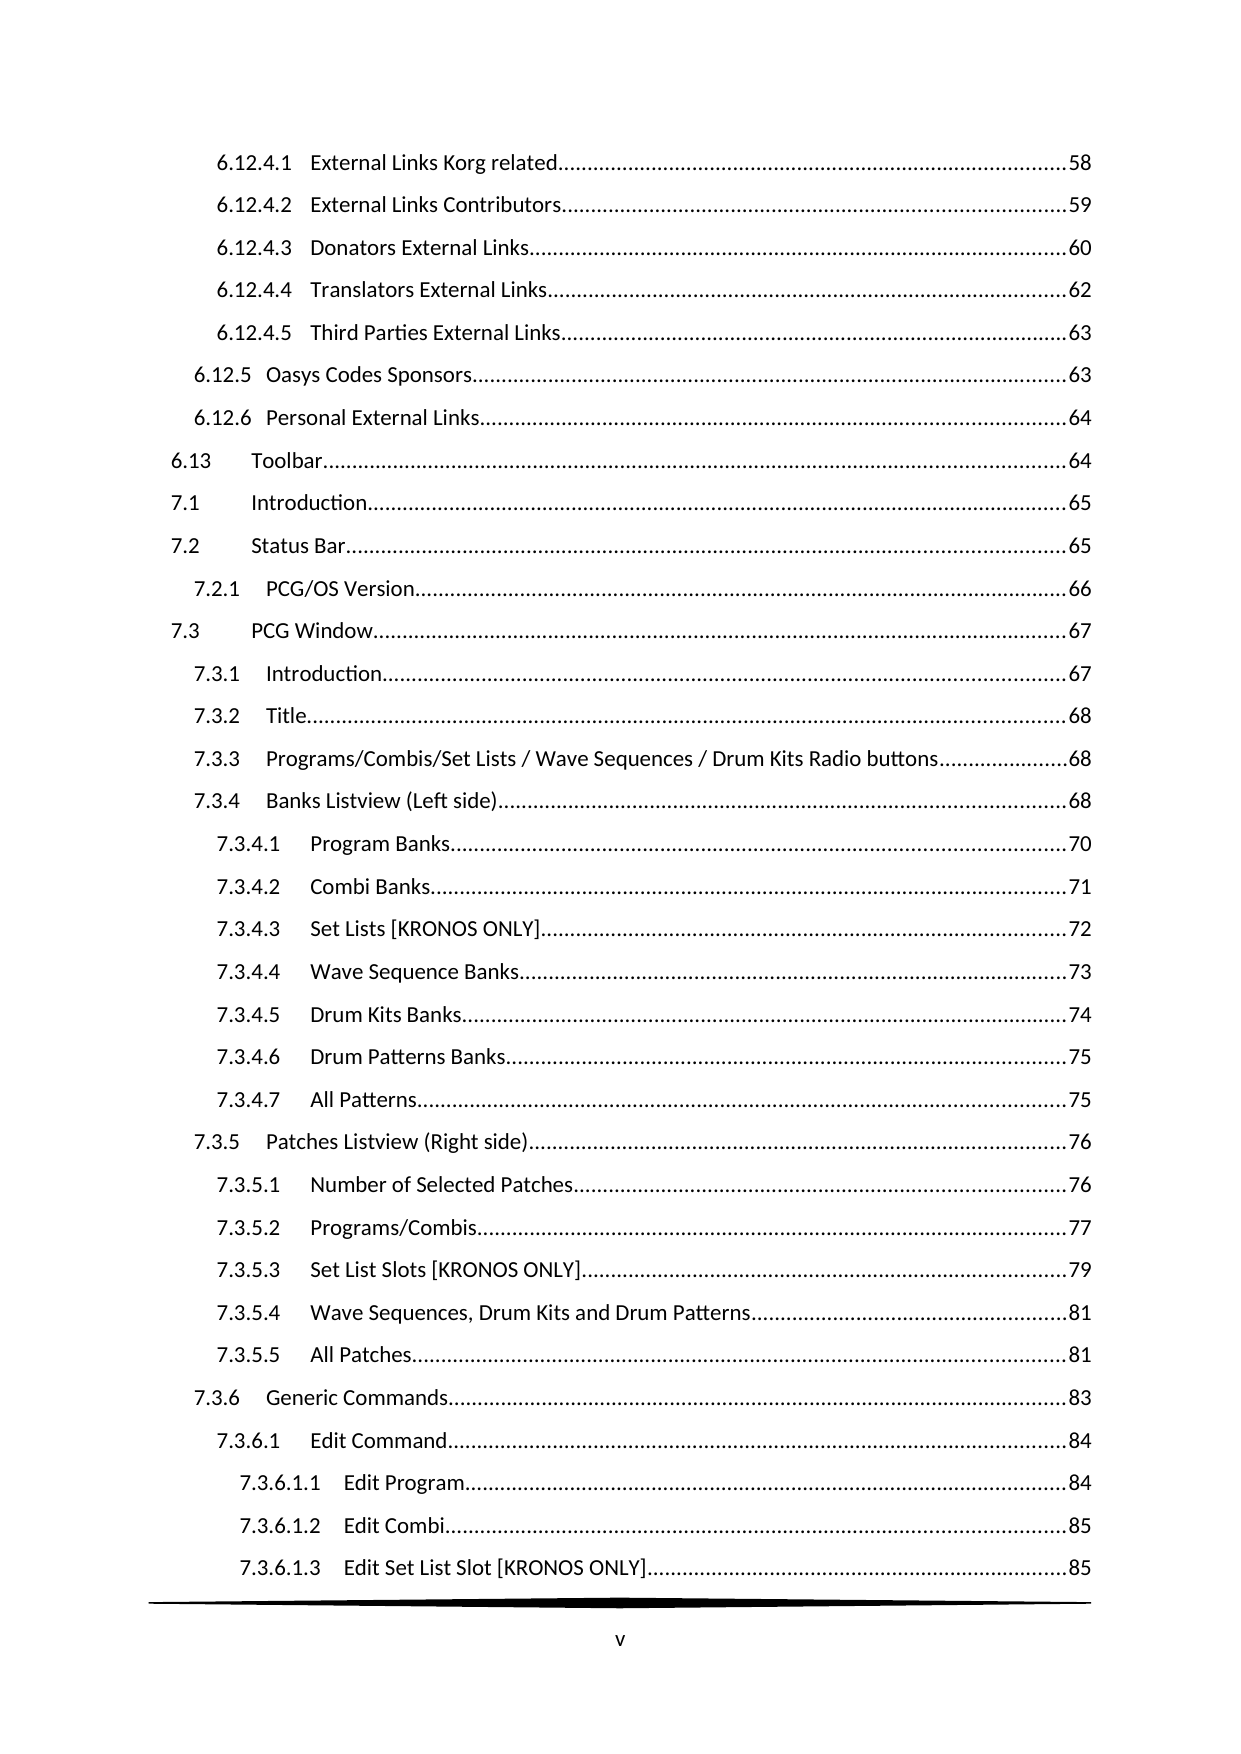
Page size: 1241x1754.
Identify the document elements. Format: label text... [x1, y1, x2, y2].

text 6.12.4.3 Donators External Links 60 [216, 233, 1093, 261]
text 7.3.5.4 Wave Sequences, Drum Kits and Drum Patterns 81 [216, 1298, 1093, 1326]
text 6.12.4.5 Third Parties External Links 63 [216, 318, 1093, 346]
text 7.3.4.3 Set Lists [KRONOS ONLY] 72 [216, 914, 1093, 942]
text 7.3.5.3 Set List Slots [KRONOS ONLY] 79 [216, 1255, 1093, 1283]
text 7.3.4.1 Program Banks 70 [216, 829, 1093, 857]
text 7.3.6.1.2 Edit Combi 85 [239, 1511, 1093, 1539]
text 7.3.3 Programs/Combis/Set Lists / Wave Sequences / Drum Kits Radio buttons 68 [193, 744, 1093, 772]
text 7.3.4.4 Wave Sequence Banks 73 [216, 957, 1093, 985]
text 7.3 PCG Window 67 [171, 616, 1093, 644]
text 7.3.4.2 Combi Banks 71 [216, 872, 1093, 900]
text 7.3.4.7 All Patterns 75 [216, 1085, 1093, 1113]
text 6.12.5 Oasys Codes Sponsors 63 [193, 361, 1093, 389]
text 7.2 Status Bar 65 [171, 531, 1093, 559]
text 7.1 Introduction 65 [171, 488, 1093, 516]
text 7.3.6.1.1 Edit Program 84 [239, 1468, 1093, 1496]
text 6.12.4.4 Translators External Links 62 [216, 275, 1093, 303]
text 7.3.1 Introduction 67 [193, 659, 1093, 687]
text 6.12.6 Personal External Links 64 [193, 403, 1093, 431]
text 7.3.5.5 All Patches 81 [216, 1341, 1093, 1368]
text 7.2.1 PCG/OS Version 66 [193, 574, 1093, 602]
text 7.3.2 Title 68 [193, 701, 1093, 729]
text 7.3.5 Patches Listview (Right side) 76 [193, 1127, 1093, 1156]
text 7.3.4.5 Drum Kits Banks 74 [216, 1000, 1093, 1028]
text 6.12.4.2 External Links Contributors 59 [216, 190, 1093, 218]
text 6.13 Toolbar 64 [171, 446, 1093, 474]
text 7.3.6.1 Edit Command 84 [216, 1426, 1093, 1454]
text 7.3.4.6 Drum Patterns Banks 75 [216, 1042, 1093, 1070]
text 7.3.5.1 Number of Selected Patches 76 [216, 1170, 1093, 1198]
text 7.3.4 Banks Listview (Left side) 68 [193, 787, 1093, 815]
text 7.3.5.2 Programs/Combis 77 [216, 1213, 1093, 1241]
text 7.3.6.1.3 Edit Set List Slot [KRONOS ONLY] 85 [239, 1553, 1093, 1582]
text 6.12.4.1 External Links Korg related 58 [216, 148, 1093, 176]
text 7.3.6 Generic Commands 83 [193, 1383, 1093, 1411]
